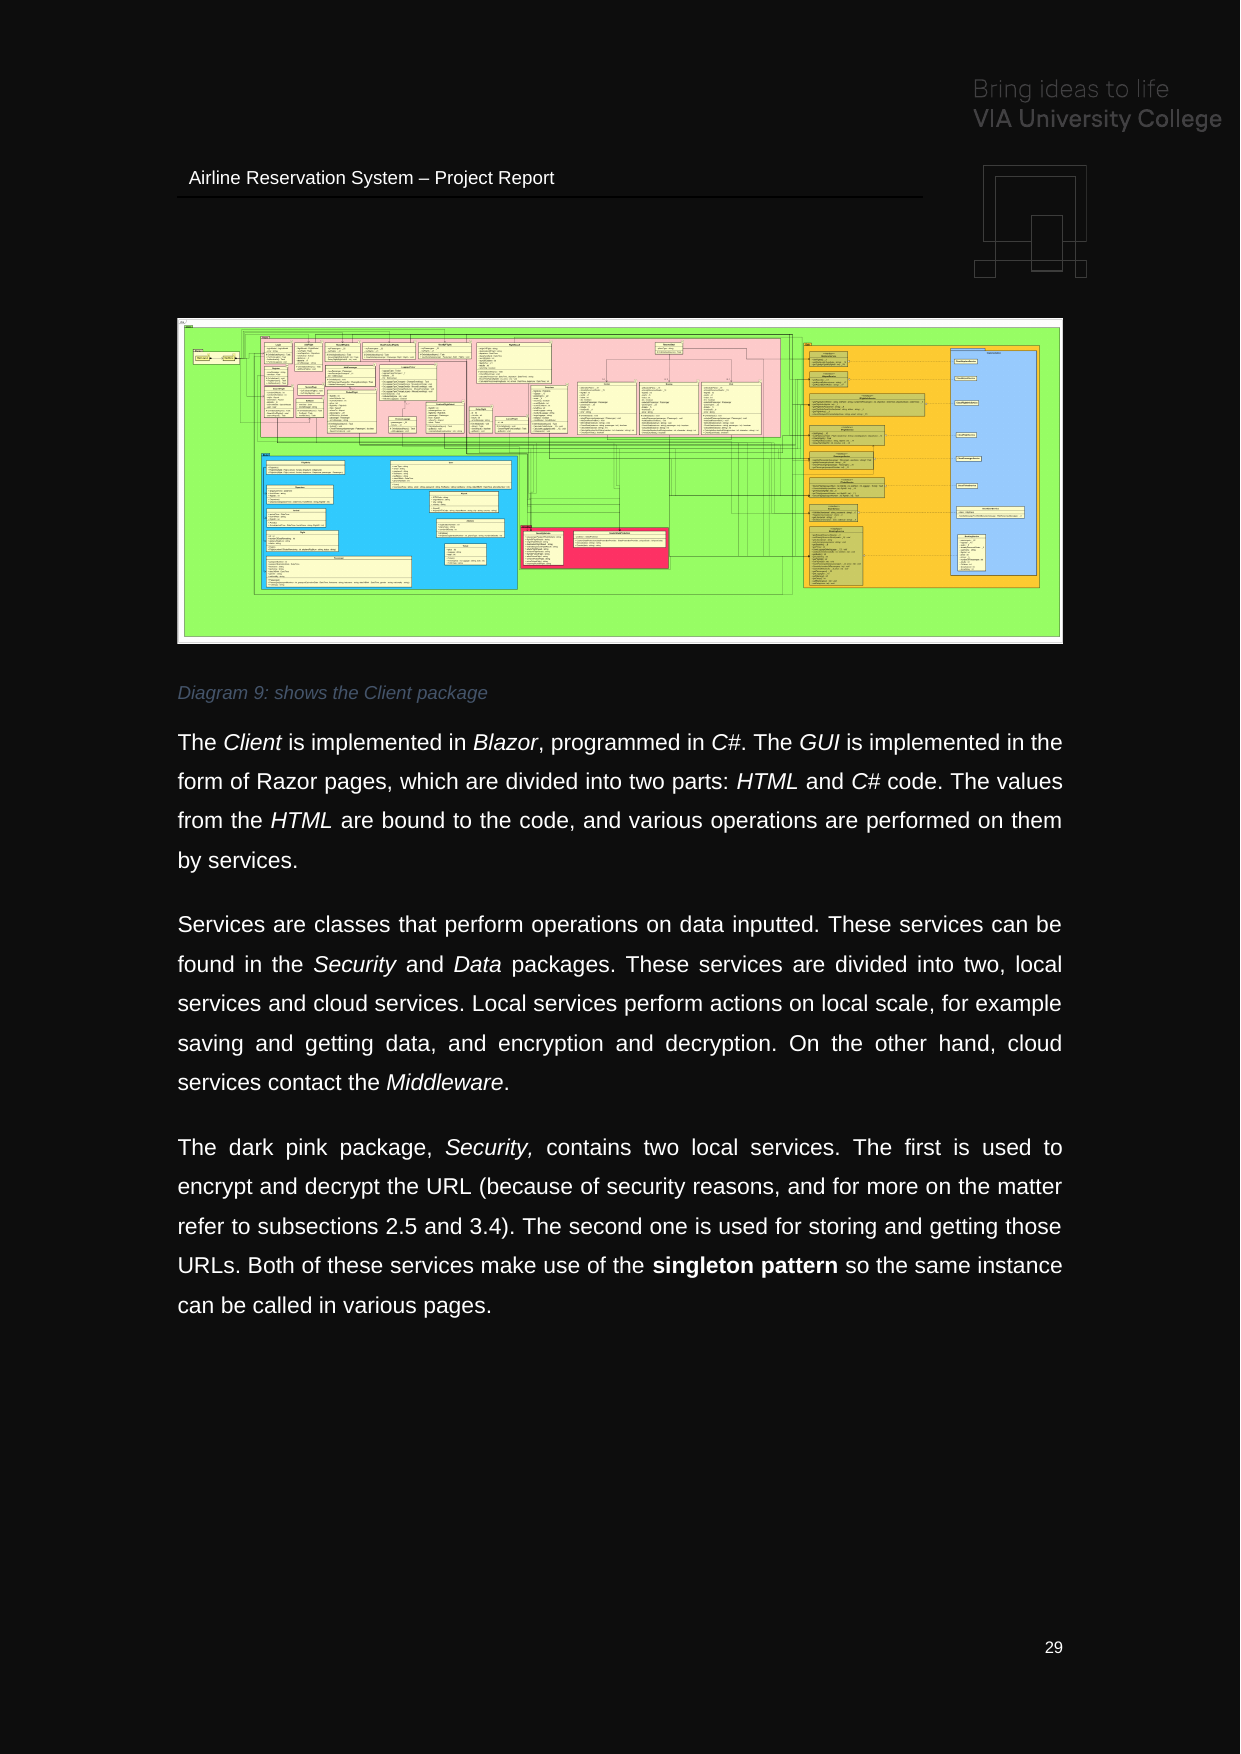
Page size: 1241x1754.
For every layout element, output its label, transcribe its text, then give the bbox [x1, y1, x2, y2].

text The dark pink package, Security, contains two local services. The first is used to encrypt and decrypt the URL (because of security reasons, and for more on the matter refer to subsections 2.5 and 3.4). The second one is used for storing and getting those URLs. Both of these services make use of the singleton pattern so the same instance can be called in various pages. [177, 1134, 1063, 1318]
picture [177, 318, 1063, 644]
text Services are classes that perform operations on data inputted. These services can be found in the Security and Data packages. These services are divided into two, local services and cloud services. Local services perform actions on local scale, for example saving and getting data, and encryption and decryption. On the other hand, cloud services contact the Middleware. [177, 911, 1063, 1096]
text Diagram 9: shows the Client package [177, 682, 1063, 703]
text The Client is implemented in Blazor, programmed in C#. The GUI is implemented in the form of Razor pages, which are divided into two parts: HTML and C# code. The values from the HTML are bound to the code, and various operations are performed on them by services. [177, 728, 1063, 873]
